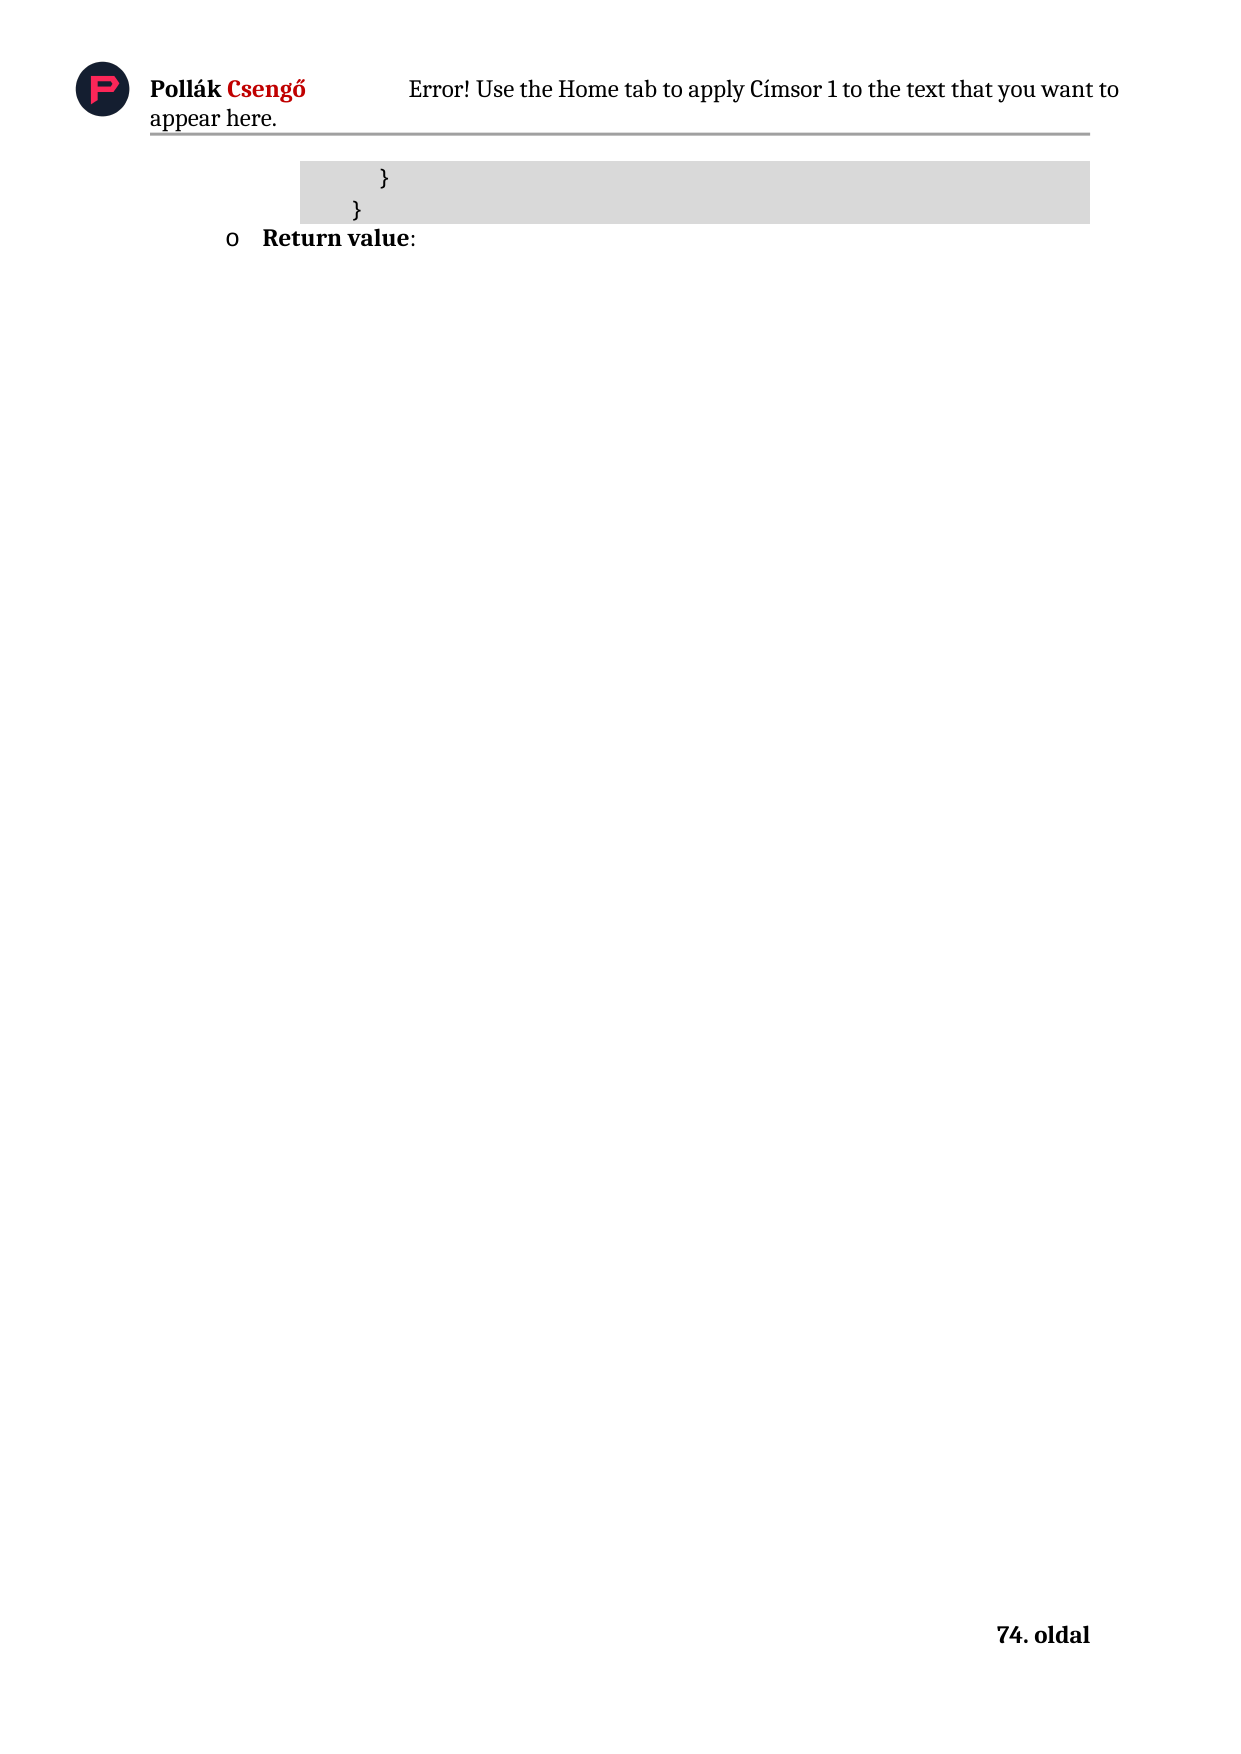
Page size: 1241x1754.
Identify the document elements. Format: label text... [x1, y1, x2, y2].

picture [71, 57, 132, 118]
list Return value: [225, 224, 1090, 254]
list } [300, 161, 1090, 192]
list } [300, 192, 1090, 224]
